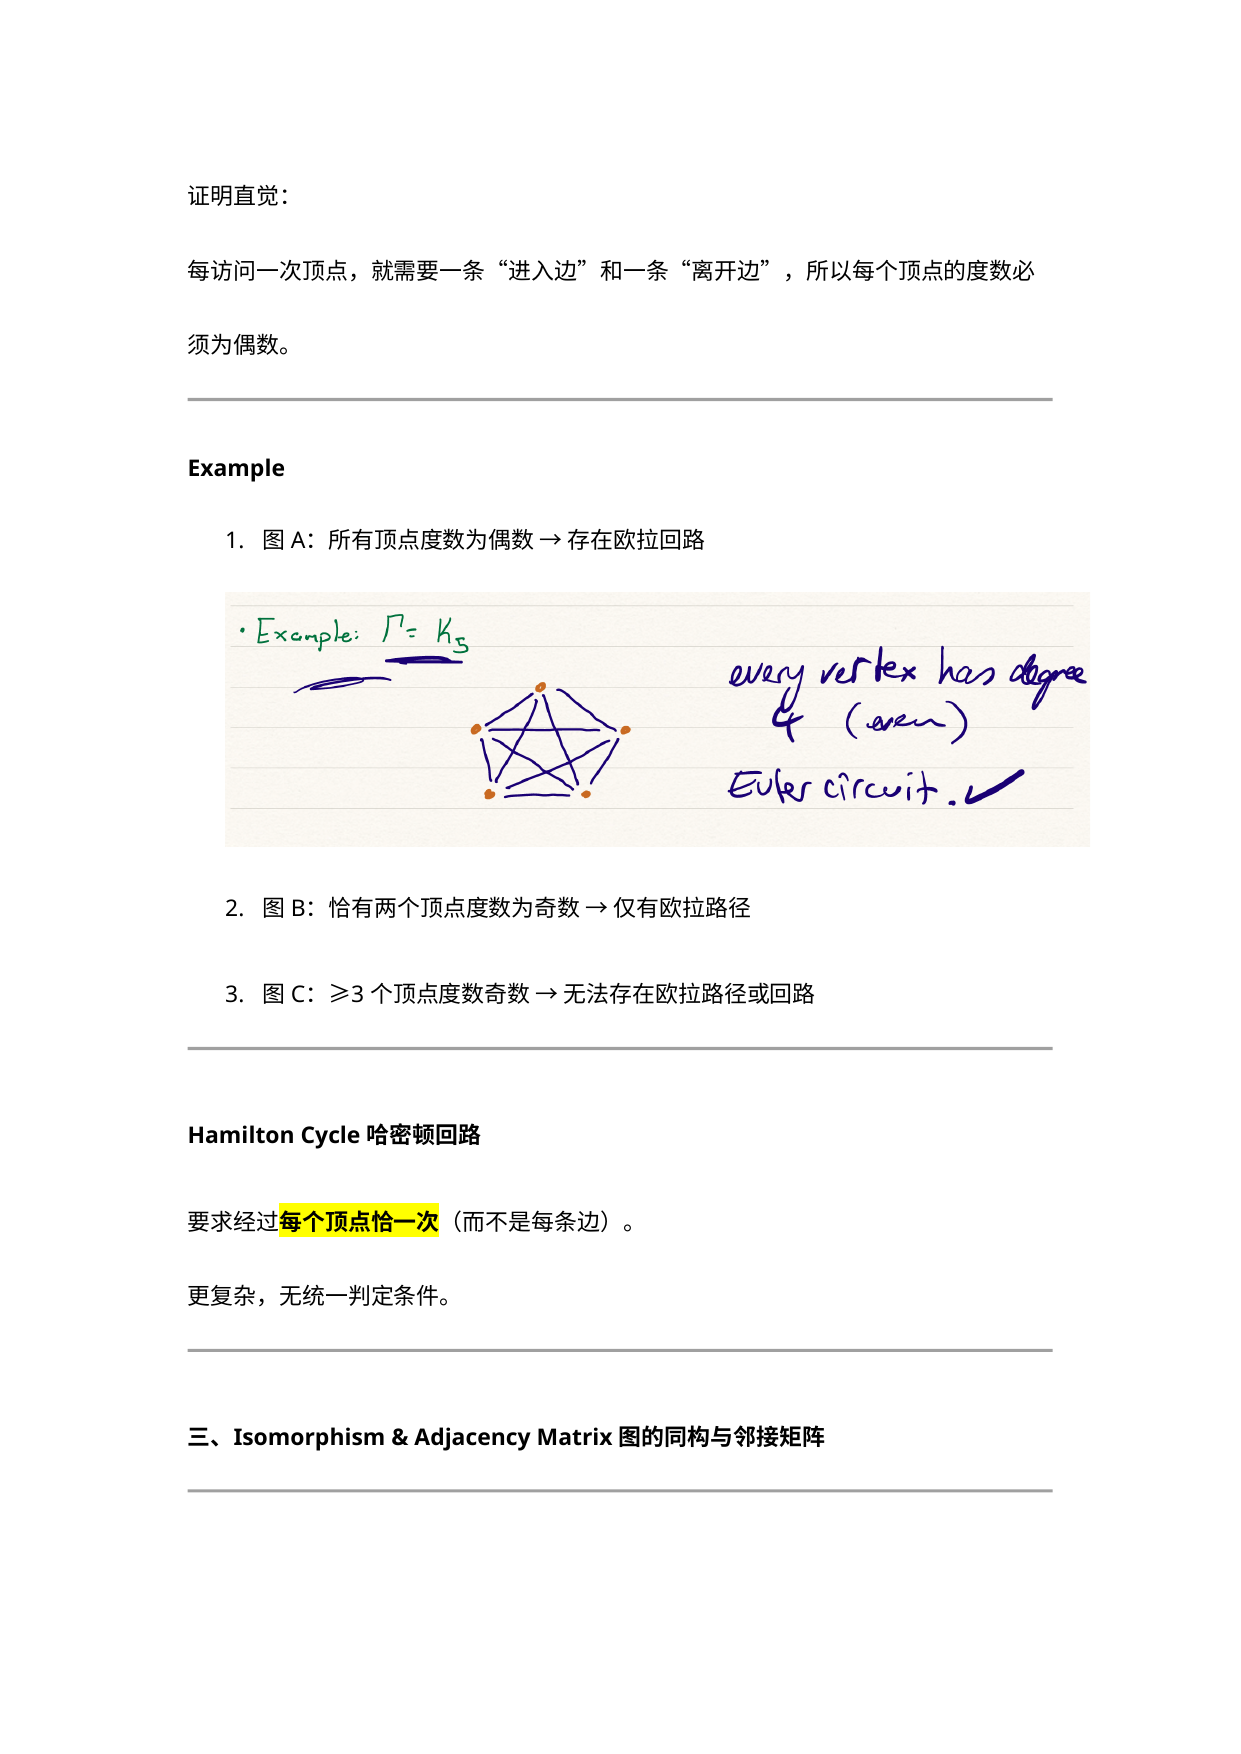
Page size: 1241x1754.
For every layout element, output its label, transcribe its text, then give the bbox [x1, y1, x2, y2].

text 要求经过每个顶点恰一次（而不是每条边）。 更复杂，无统一判定条件。 [187, 1187, 1053, 1327]
text 三、Isomorphism & Adjacency Matrix 图的同构与邻接矩阵 [187, 1403, 1053, 1468]
list 图 A：所有顶点度数为偶数 → 存在欧拉回路 [225, 506, 1053, 571]
text Hamilton Cycle 哈密顿回路 [187, 1101, 1053, 1166]
text Example [187, 452, 1053, 484]
list 图 B：恰有两个顶点度数为奇数 → 仅有欧拉路径 [225, 874, 1053, 939]
text 证明直觉： 每访问一次顶点，就需要一条“进入边”和一条“离开边”，所以每个顶点的度数必须为偶数。 [187, 162, 1053, 376]
list 图 C：≥3 个顶点度数奇数 → 无法存在欧拉路径或回路 [225, 960, 1053, 1025]
picture [225, 592, 1091, 847]
